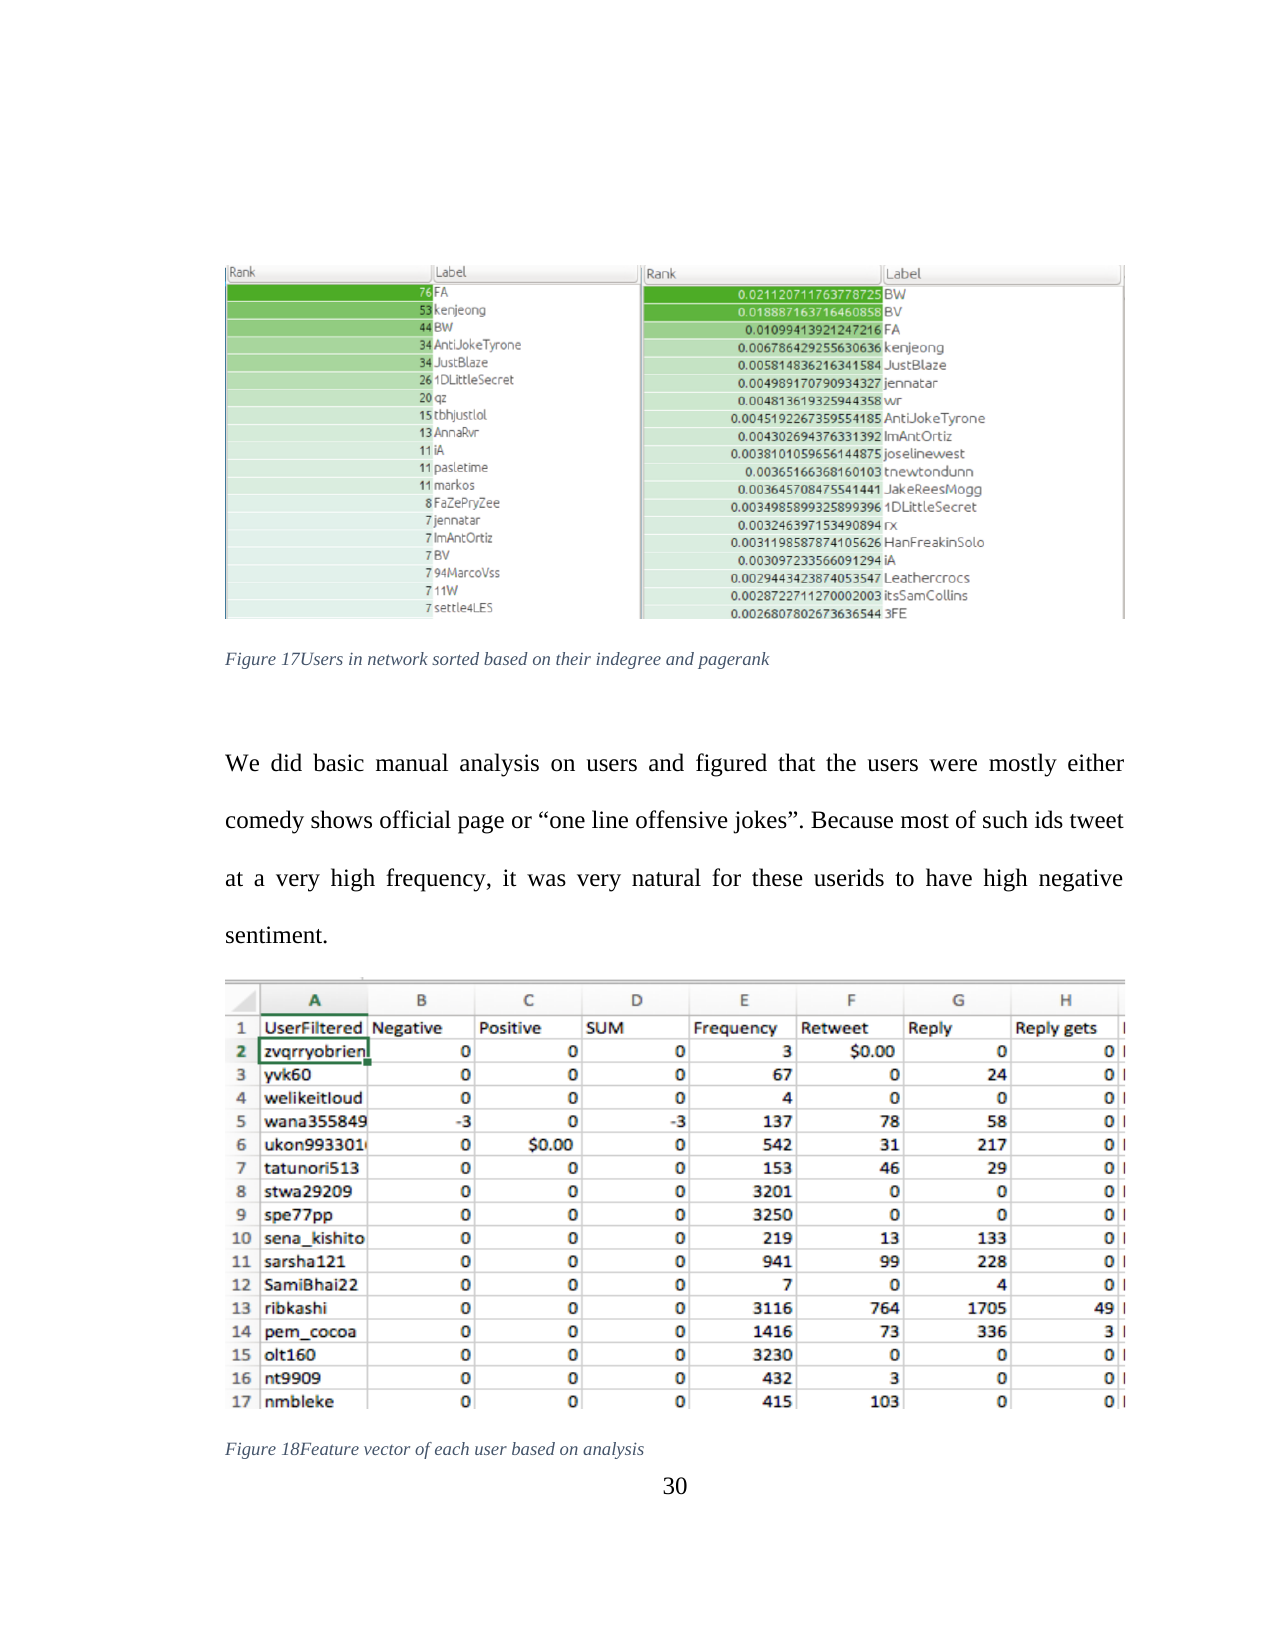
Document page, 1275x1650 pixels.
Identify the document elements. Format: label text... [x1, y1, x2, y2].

picture [225, 265, 1125, 619]
text We did basic manual analysis on users and figured that the users were mostly either comedy shows official page or “one line offensive jokes”. Because most of such ids tweet at a very high frequency, it was very natural for these userids to have high negative sentiment. [225, 748, 1125, 949]
picture [225, 977, 1125, 1409]
